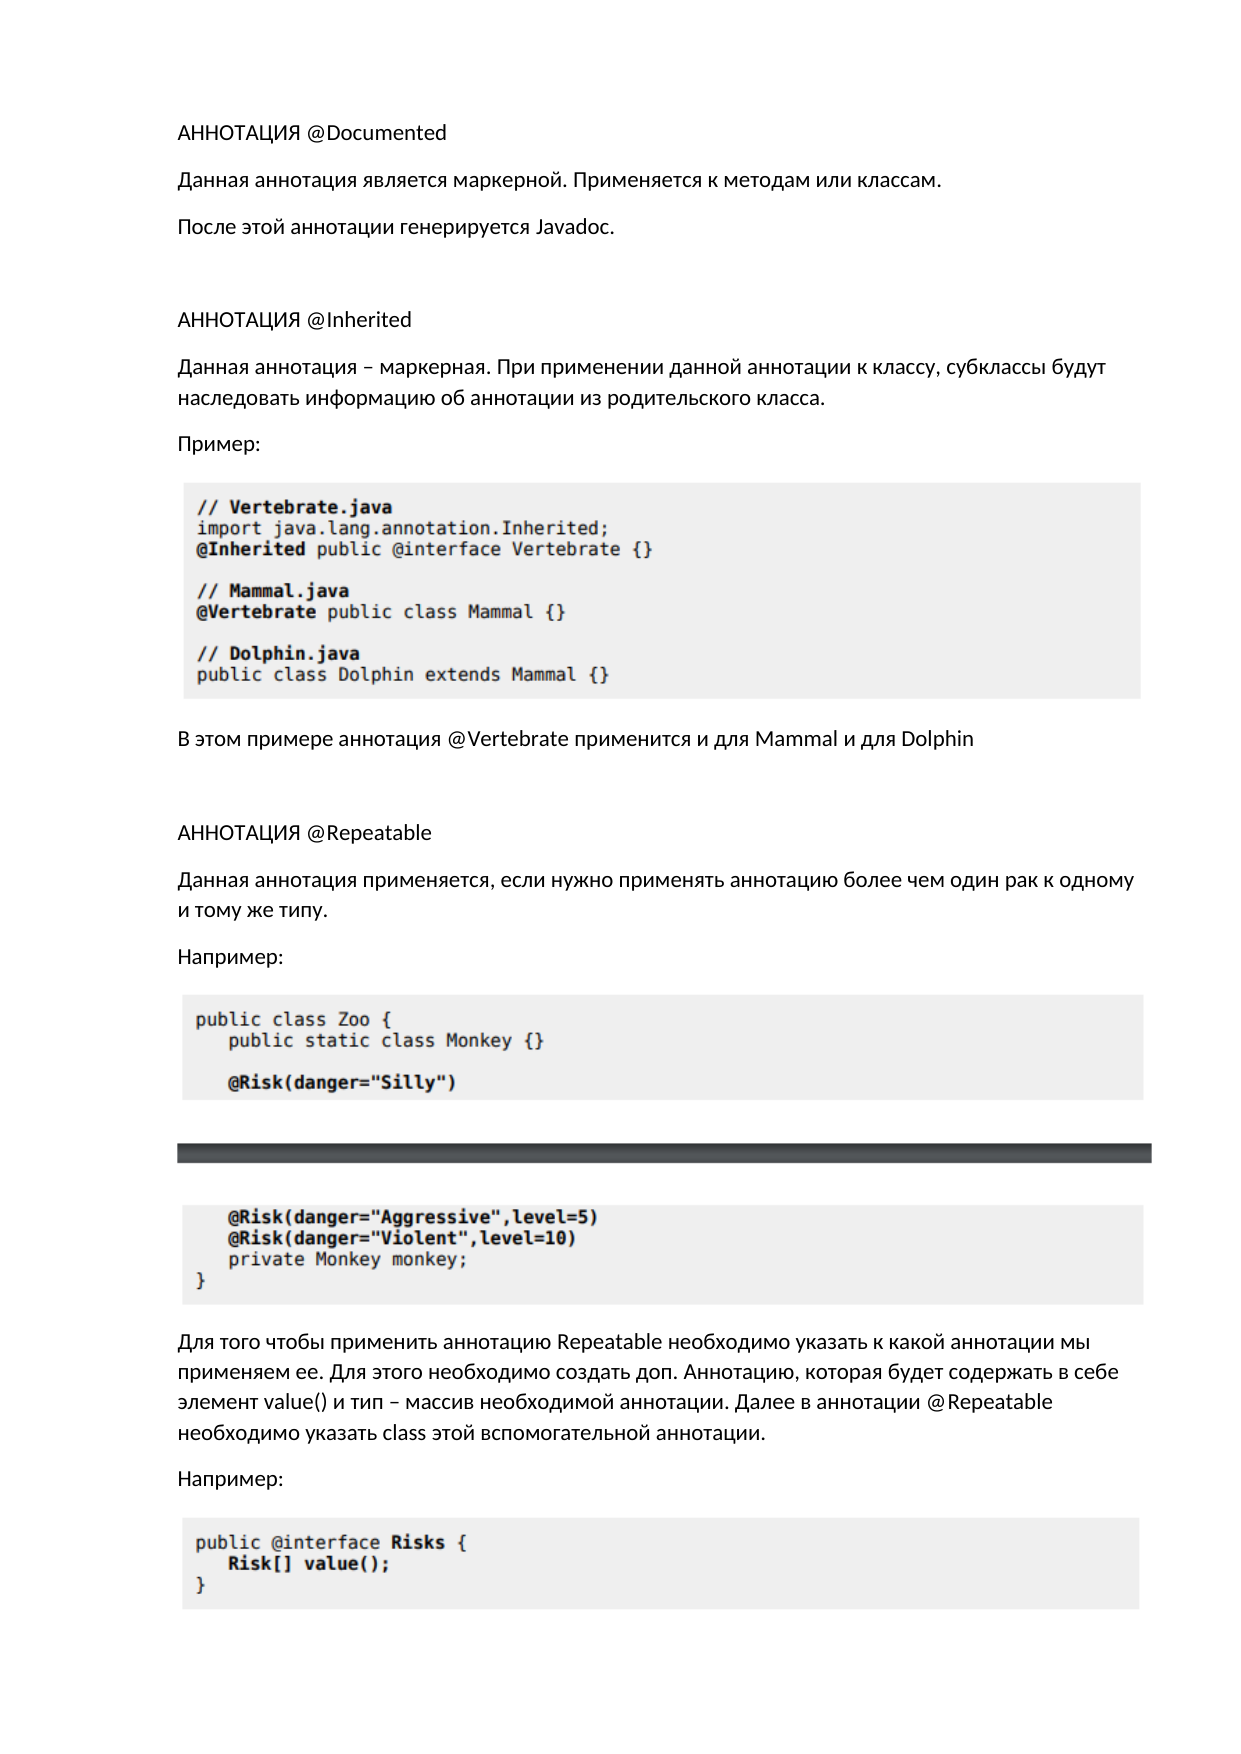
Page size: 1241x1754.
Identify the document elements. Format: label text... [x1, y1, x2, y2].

text Для того чтобы применить аннотацию Repeatable необходимо указать к какой аннотации мы применяем ее. Для этого необходимо создать доп. Аннотацию, которая будет содержать в себе элемент value() и тип – массив необходимой аннотации. Далее в аннотации @Repeatable необходимо указать class этой вспомогательной аннотации. [177, 1327, 1152, 1446]
text Данная аннотация является маркерной. Применяется к методам или классам. [177, 165, 1152, 193]
text АННОТАЦИЯ @Inherited [177, 306, 1152, 334]
text АННОТАЦИЯ @Documented [177, 118, 1152, 146]
picture [177, 476, 1152, 706]
text Данная аннотация – маркерная. При применении данной аннотации к классу, субклассы будут наследовать информацию об аннотации из родительского класса. [177, 352, 1152, 411]
text Пример: [177, 429, 1152, 458]
text Данная аннотация применяется, если нужно применять аннотацию более чем один рак к одному и тому же типу. [177, 865, 1152, 923]
text АННОТАЦИЯ @Repeatable [177, 818, 1152, 846]
picture [177, 1511, 1152, 1615]
text В этом примере аннотация @Vertebrate применится и для Mammal и для Dolphin [177, 724, 1152, 752]
picture [177, 988, 1152, 1309]
text Например: [177, 1464, 1152, 1493]
text Например: [177, 942, 1152, 970]
text После этой аннотации генерируется Javadoc. [177, 212, 1152, 240]
